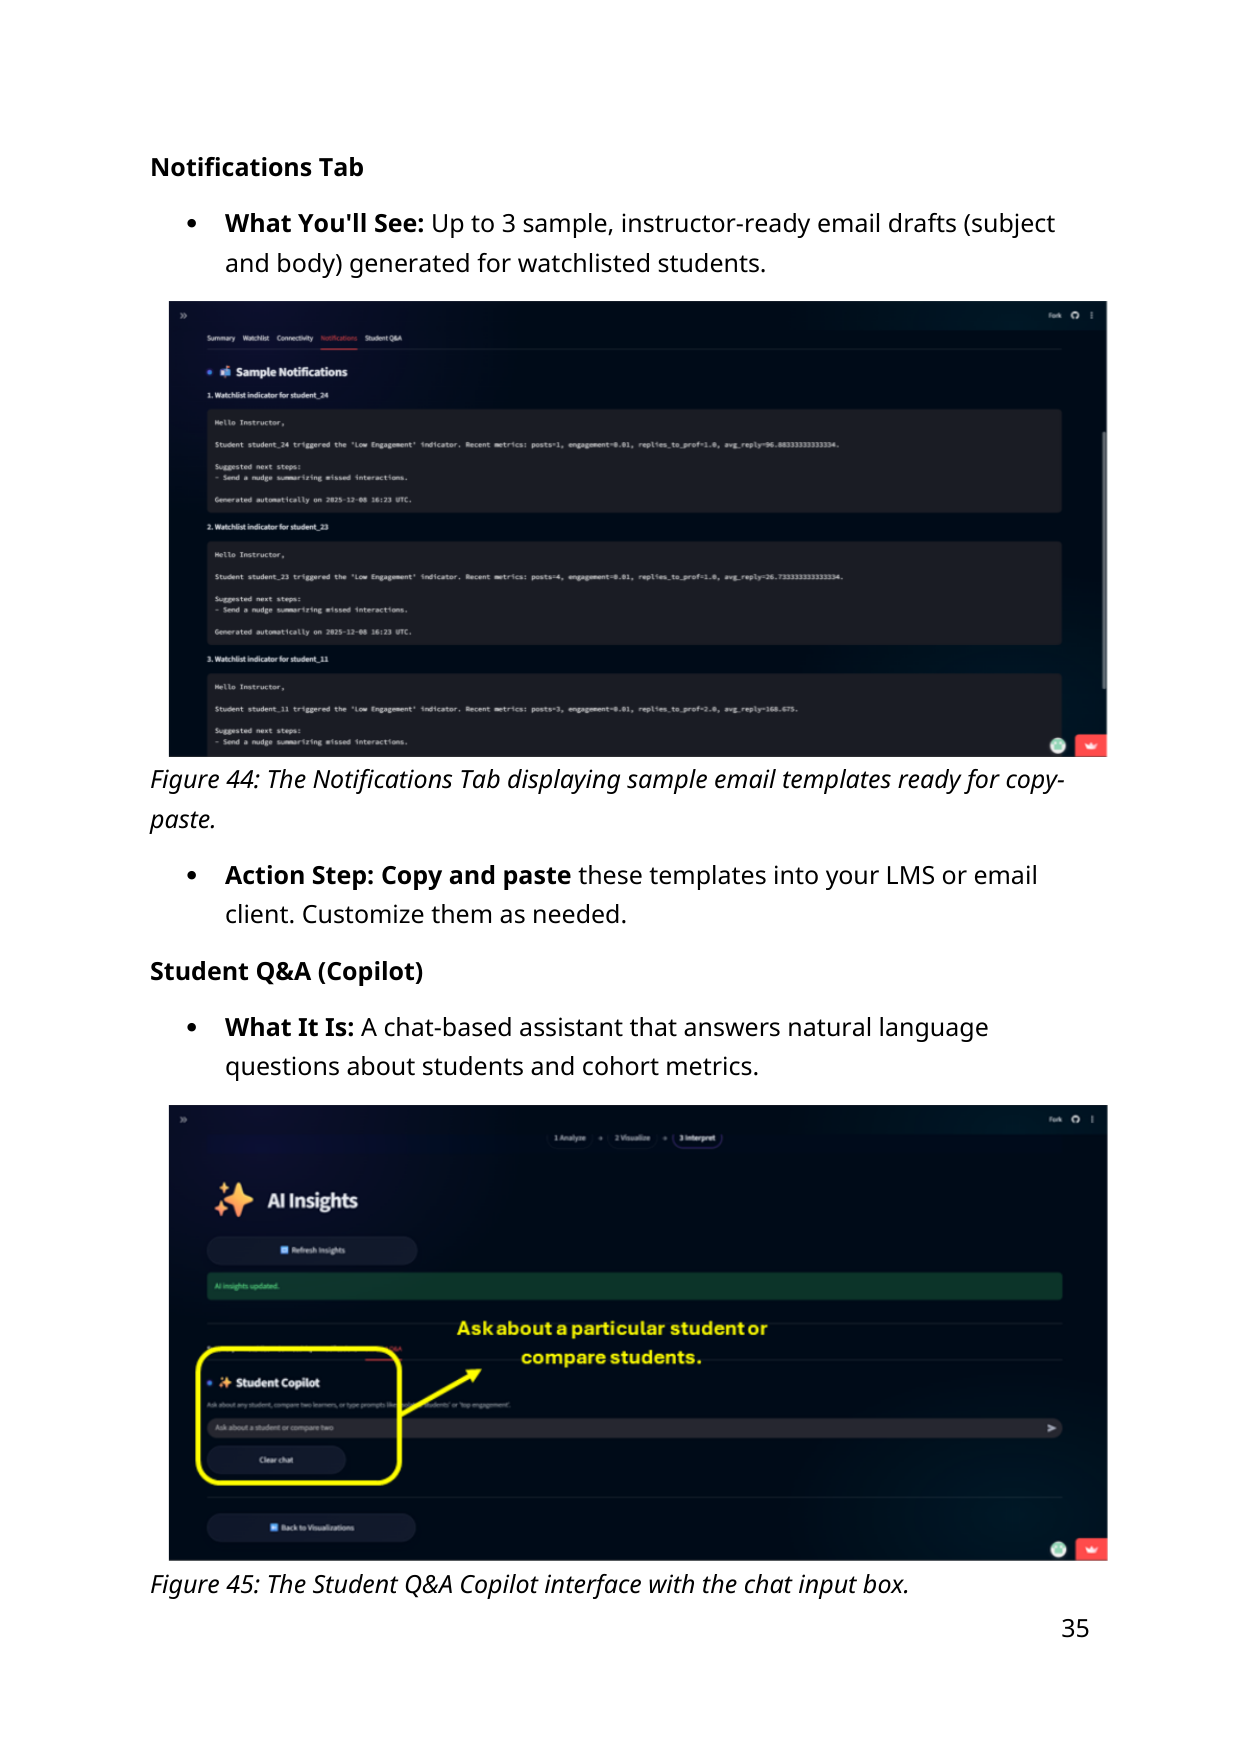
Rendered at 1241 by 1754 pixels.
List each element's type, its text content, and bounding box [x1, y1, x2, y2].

list Action Step: Copy and paste these templates into your LMS or email client. Customize them as needed. [187, 857, 1090, 931]
text Notifications Tab [150, 150, 1090, 184]
text Figure 45: The Student Q&A Copilot interface with the chat input box. [150, 1105, 1090, 1601]
text Student Q&A (Copilot) [150, 953, 1090, 987]
text Figure 44: The Notifications Tab displaying sample email templates ready for copy-paste. [150, 302, 1090, 835]
list What It Is: A chat-based assistant that answers natural language questions about students and cohort metrics. [187, 1009, 1090, 1083]
list What You'll See: Up to 3 sample, instructor-ready email drafts (subject and body) generated for watchlisted students. [187, 206, 1090, 280]
